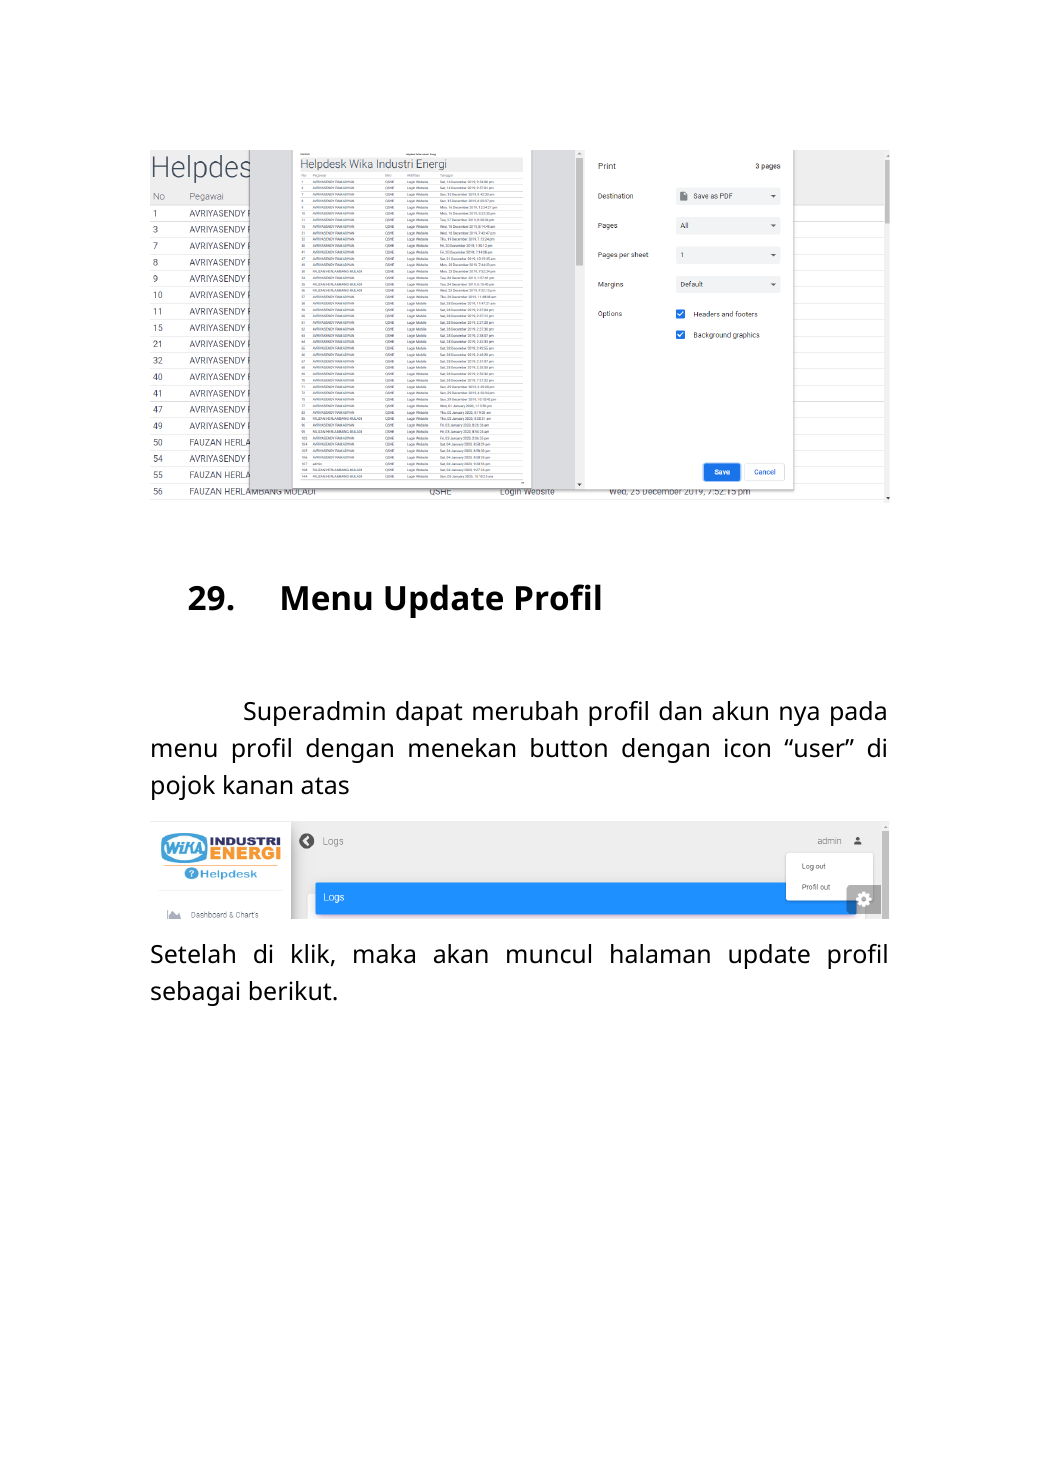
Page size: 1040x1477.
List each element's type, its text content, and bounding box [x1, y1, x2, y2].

text Superadmin dapat merubah profil dan akun nya pada menu profil dengan menekan button dengan icon “user” di pojok kanan atas [150, 694, 889, 802]
picture [150, 150, 890, 503]
picture [150, 821, 890, 919]
list Menu Update Profil [187, 575, 889, 620]
text Setelah di klik, maka akan muncul halaman update profil sebagai berikut. [150, 937, 889, 1008]
